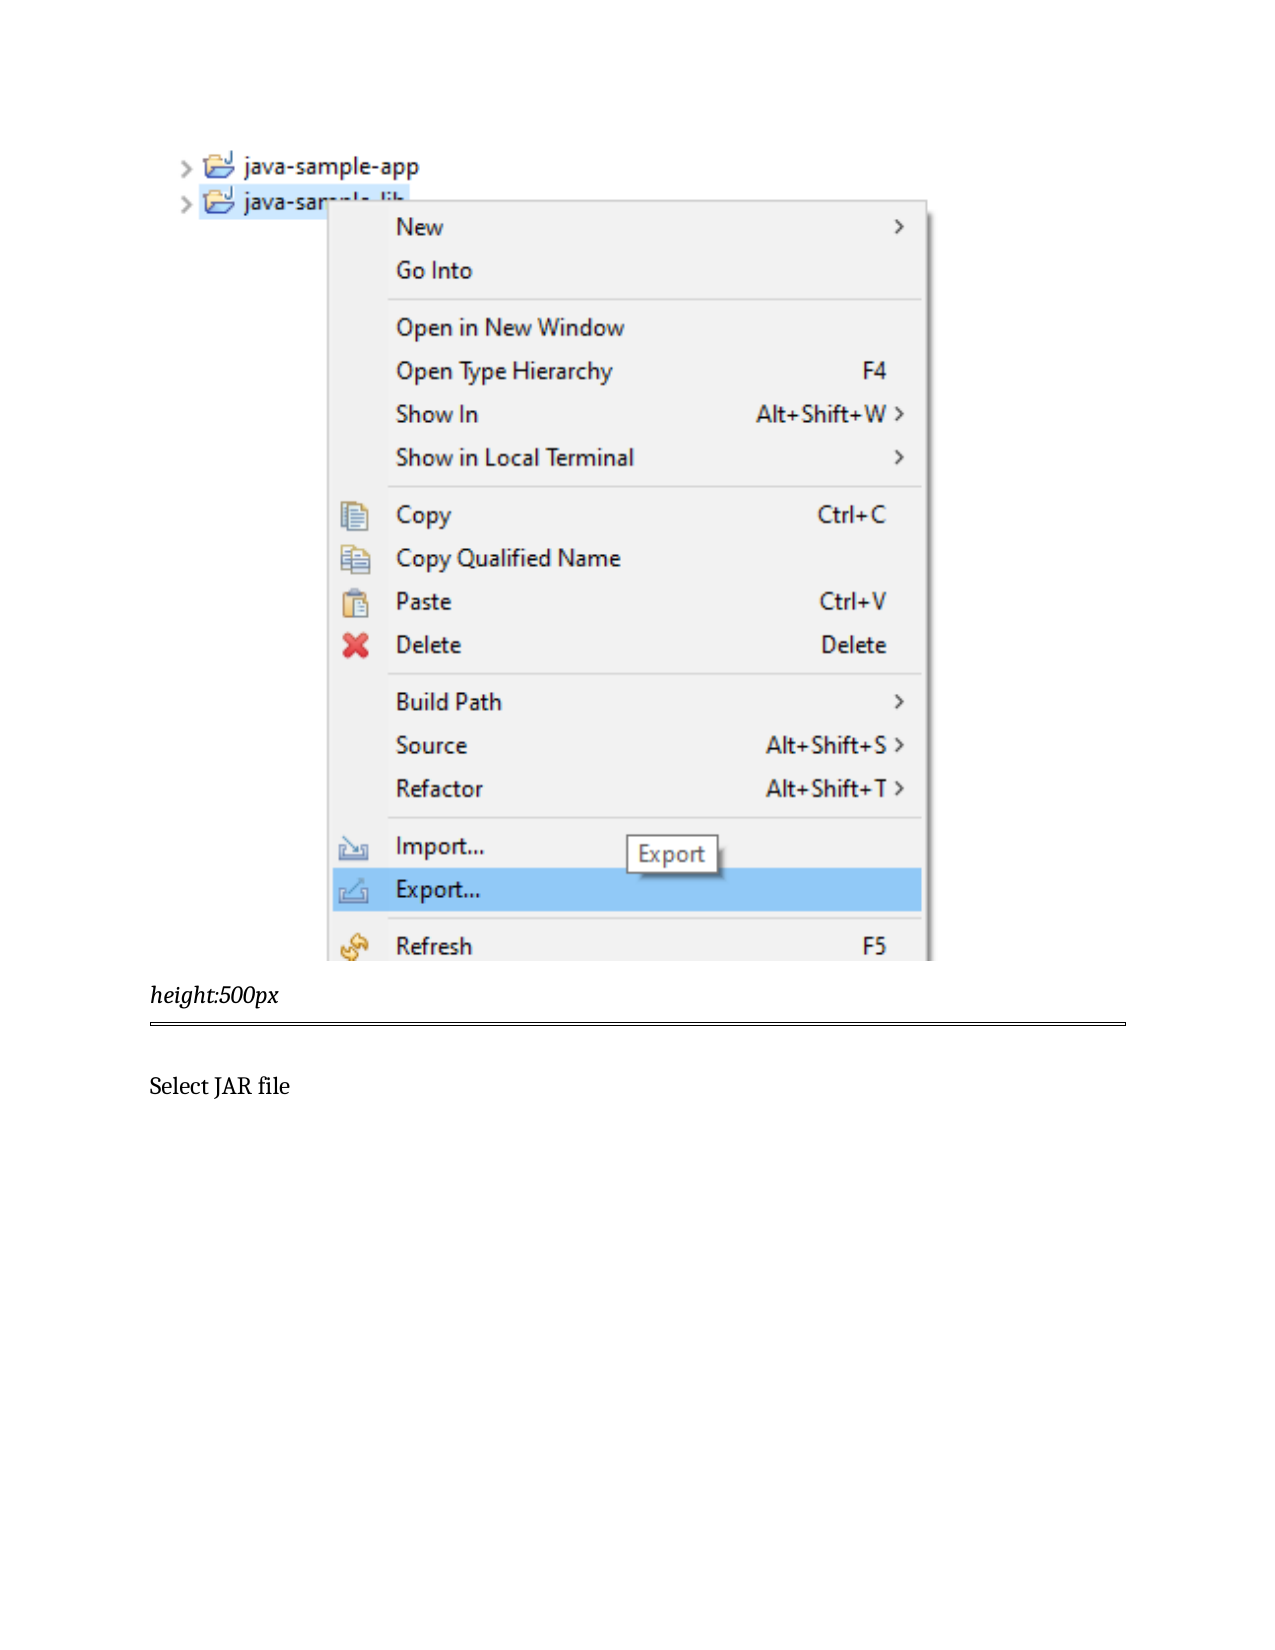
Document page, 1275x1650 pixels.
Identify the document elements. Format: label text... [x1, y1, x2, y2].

text Select JAR file [150, 1072, 1125, 1101]
picture [168, 150, 1044, 961]
text height:500px [150, 981, 1125, 1010]
